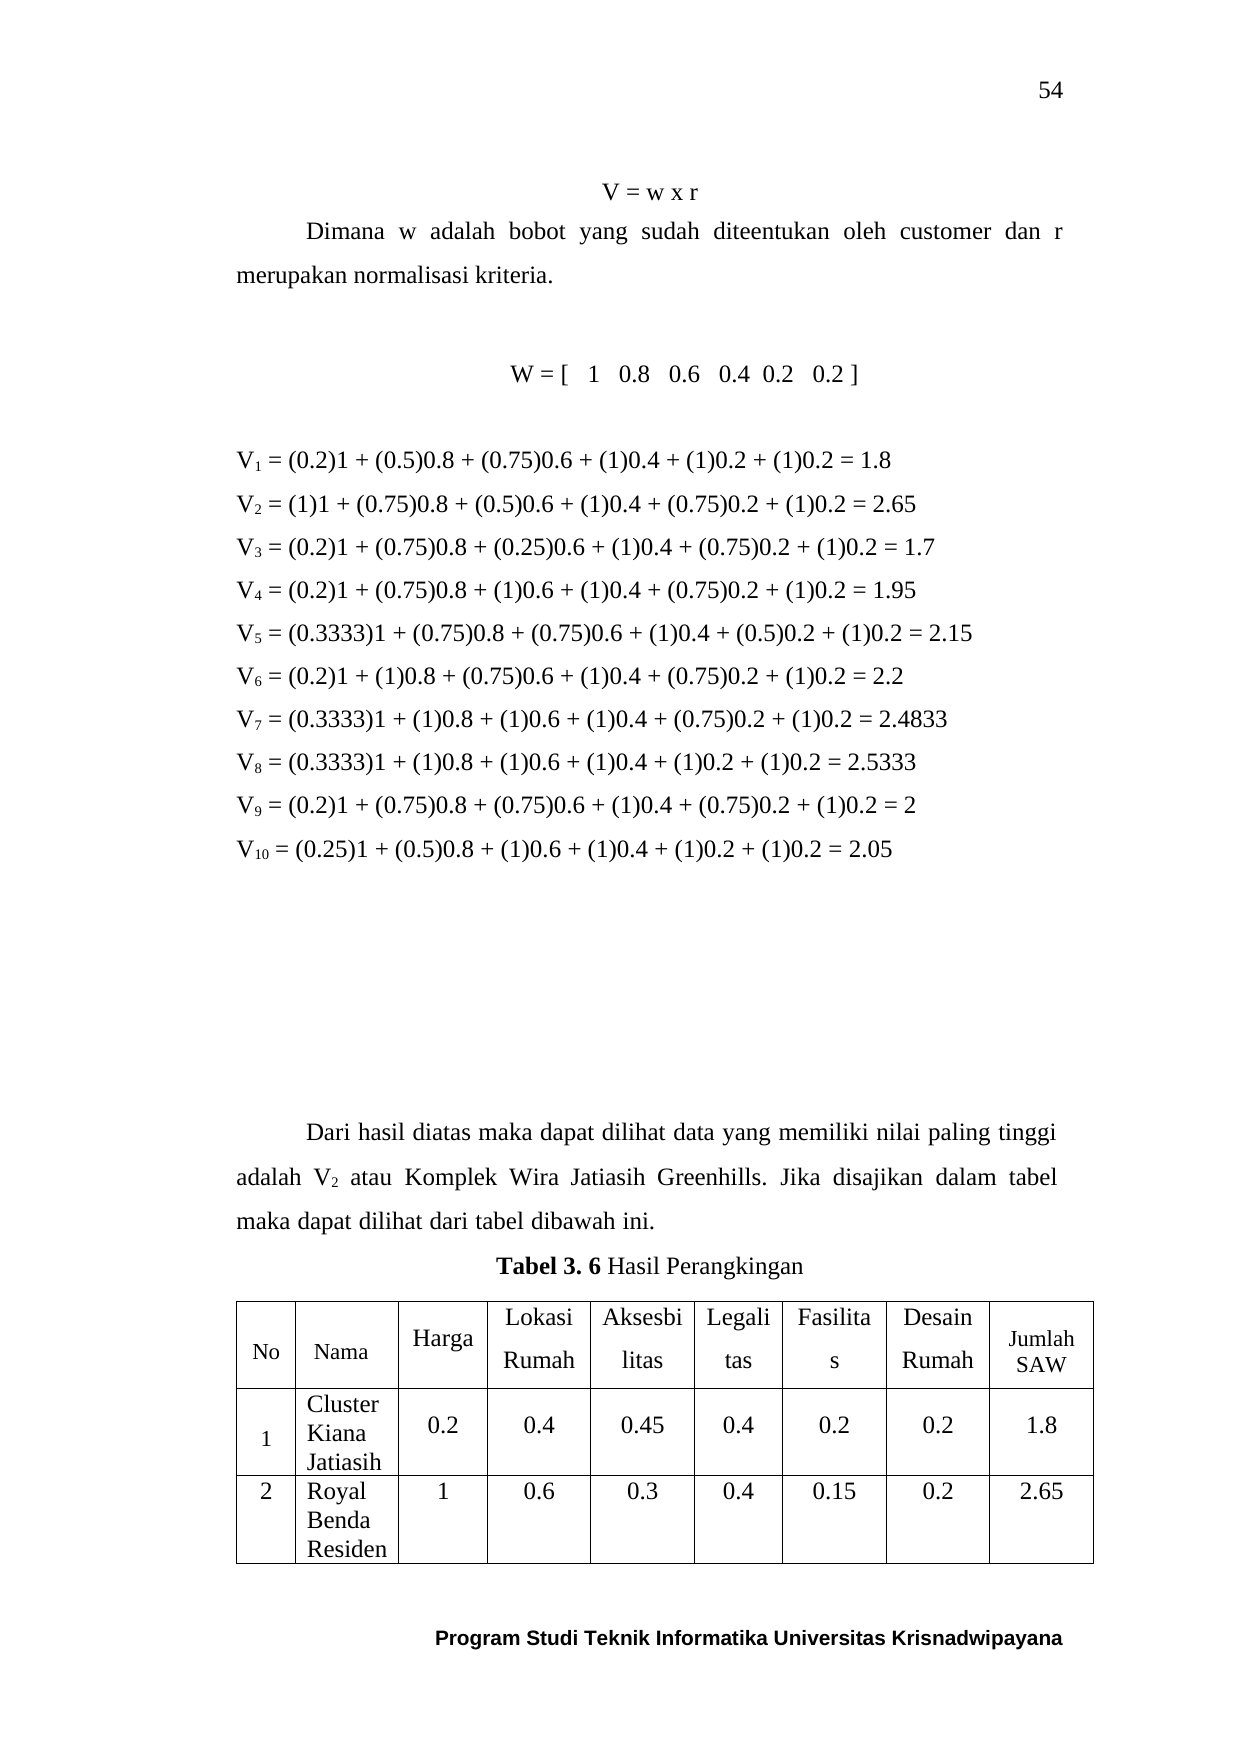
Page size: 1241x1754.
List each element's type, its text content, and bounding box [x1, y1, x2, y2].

text V7 = (0.3333)1 + (1)0.8 + (1)0.6 + (1)0.4 + (0.75)0.2 + (1)0.2 = 2.4833 [236, 704, 1063, 733]
text V5 = (0.3333)1 + (0.75)0.8 + (0.75)0.6 + (1)0.4 + (0.5)0.2 + (1)0.2 = 2.15 [236, 618, 1063, 647]
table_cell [296, 1476, 398, 1563]
text V8 = (0.3333)1 + (1)0.8 + (1)0.6 + (1)0.4 + (1)0.2 + (1)0.2 = 2.5333 [236, 747, 1063, 776]
table_cell 0.3 [591, 1476, 694, 1563]
text V6 = (0.2)1 + (1)0.8 + (0.75)0.6 + (1)0.4 + (0.75)0.2 + (1)0.2 = 2.2 [236, 661, 1063, 690]
table_header Jumlah SAW [990, 1302, 1093, 1388]
text V1 = (0.2)1 + (0.5)0.8 + (0.75)0.6 + (1)0.4 + (1)0.2 + (1)0.2 = 1.8 [236, 446, 1063, 474]
table_header Desain Rumah [887, 1302, 989, 1388]
text V4 = (0.2)1 + (0.75)0.8 + (1)0.6 + (1)0.4 + (0.75)0.2 + (1)0.2 = 1.95 [236, 575, 1063, 604]
table_cell Cluster Kiana Jatiasih [296, 1389, 398, 1475]
table_cell 0.2 [783, 1389, 886, 1475]
text V = w x r [236, 177, 1063, 206]
table_cell 2 [237, 1476, 295, 1563]
text Dari hasil diatas maka dapat dilihat data yang memiliki nilai paling tinggi adalah V2 atau Komplek Wira Jatiasih Greenhills. Jika disajikan dalam tabel maka dapat dilihat dari tabel dibawah ini. [236, 1117, 1058, 1235]
table_header Legalitas [695, 1302, 782, 1388]
table_header Lokasi Rumah [488, 1302, 590, 1388]
table_cell 2.65 [990, 1476, 1093, 1563]
table_cell 0.45 [591, 1389, 694, 1475]
table_header Harga [399, 1302, 487, 1388]
text Tabel 3. 6 Hasil Perangkingan [236, 1251, 1063, 1280]
table_cell 1 [237, 1389, 295, 1475]
table_cell 0.2 [887, 1389, 989, 1475]
table_cell 0.15 [783, 1476, 886, 1563]
table_cell 1.8 [990, 1389, 1093, 1475]
text V2 = (1)1 + (0.75)0.8 + (0.5)0.6 + (1)0.4 + (0.75)0.2 + (1)0.2 = 2.65 [236, 489, 1063, 517]
text V9 = (0.2)1 + (0.75)0.8 + (0.75)0.6 + (1)0.4 + (0.75)0.2 + (1)0.2 = 2 [236, 791, 1063, 819]
text V3 = (0.2)1 + (0.75)0.8 + (0.25)0.6 + (1)0.4 + (0.75)0.2 + (1)0.2 = 1.7 [236, 532, 1063, 561]
text V10 = (0.25)1 + (0.5)0.8 + (1)0.6 + (1)0.4 + (1)0.2 + (1)0.2 = 2.05 [236, 834, 1063, 862]
table_cell 0.2 [399, 1389, 487, 1475]
table_cell 0.4 [695, 1389, 782, 1475]
table_header Nama [296, 1302, 398, 1388]
table_cell 0.4 [695, 1476, 782, 1563]
table_header No [237, 1302, 295, 1388]
table_cell 1 [399, 1476, 487, 1563]
text Dimana w adalah bobot yang sudah diteentukan oleh customer dan r merupakan normalisasi kriteria. [236, 216, 1063, 289]
table_header Fasilitas [783, 1302, 886, 1388]
table_cell 0.6 [488, 1476, 590, 1563]
text W = [ 1 0.8 0.6 0.4 0.2 0.2 ] [252, 359, 1047, 388]
table_header Aksesbilitas [591, 1302, 694, 1388]
table_cell 0.4 [488, 1389, 590, 1475]
table_cell 0.2 [887, 1476, 989, 1563]
